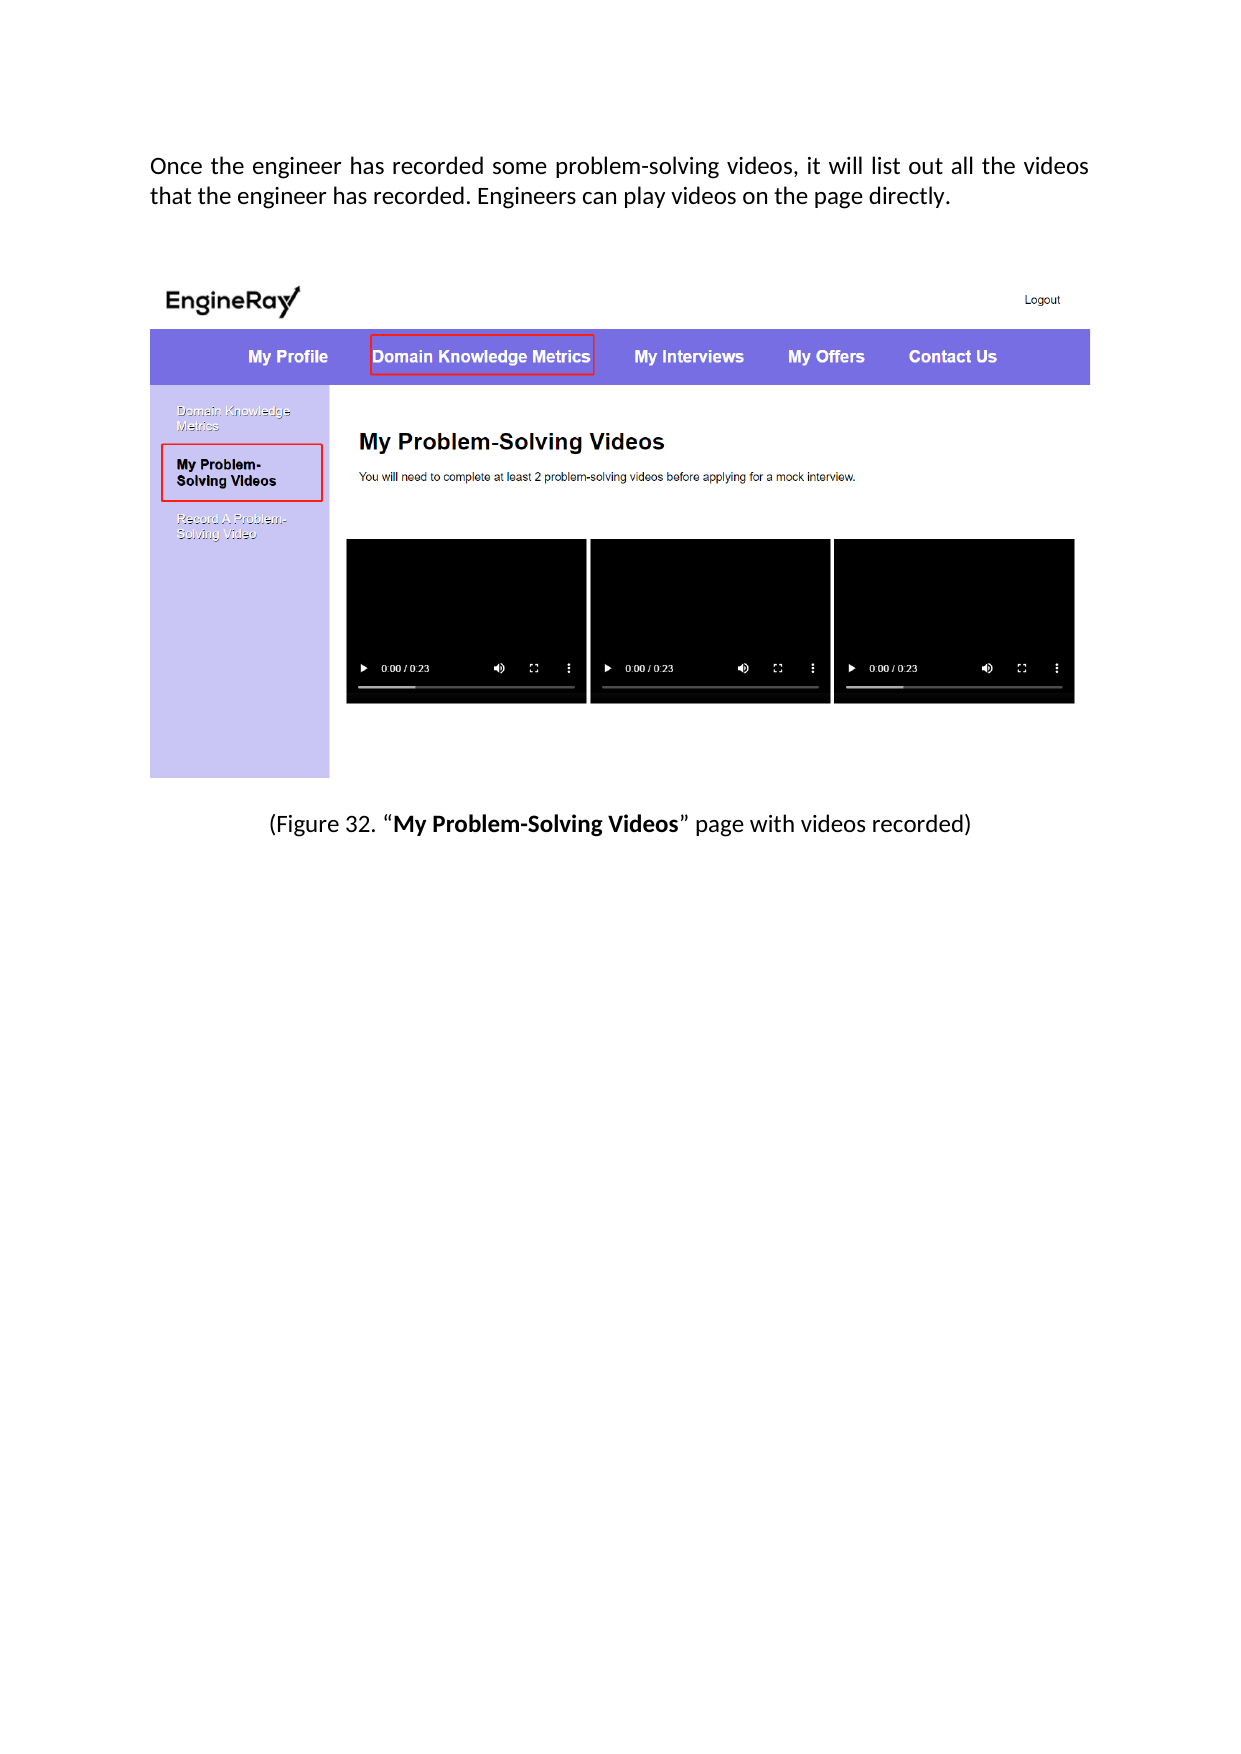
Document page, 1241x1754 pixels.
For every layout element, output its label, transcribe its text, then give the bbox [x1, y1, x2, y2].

text Once the engineer has recorded some problem-solving videos, it will list out all the videos that the engineer has recorded. Engineers can play videos on the page directly. [150, 150, 1090, 211]
picture [150, 272, 1091, 778]
text (Figure 32. “My Problem-Solving Videos” page with videos recorded) [150, 808, 1090, 839]
